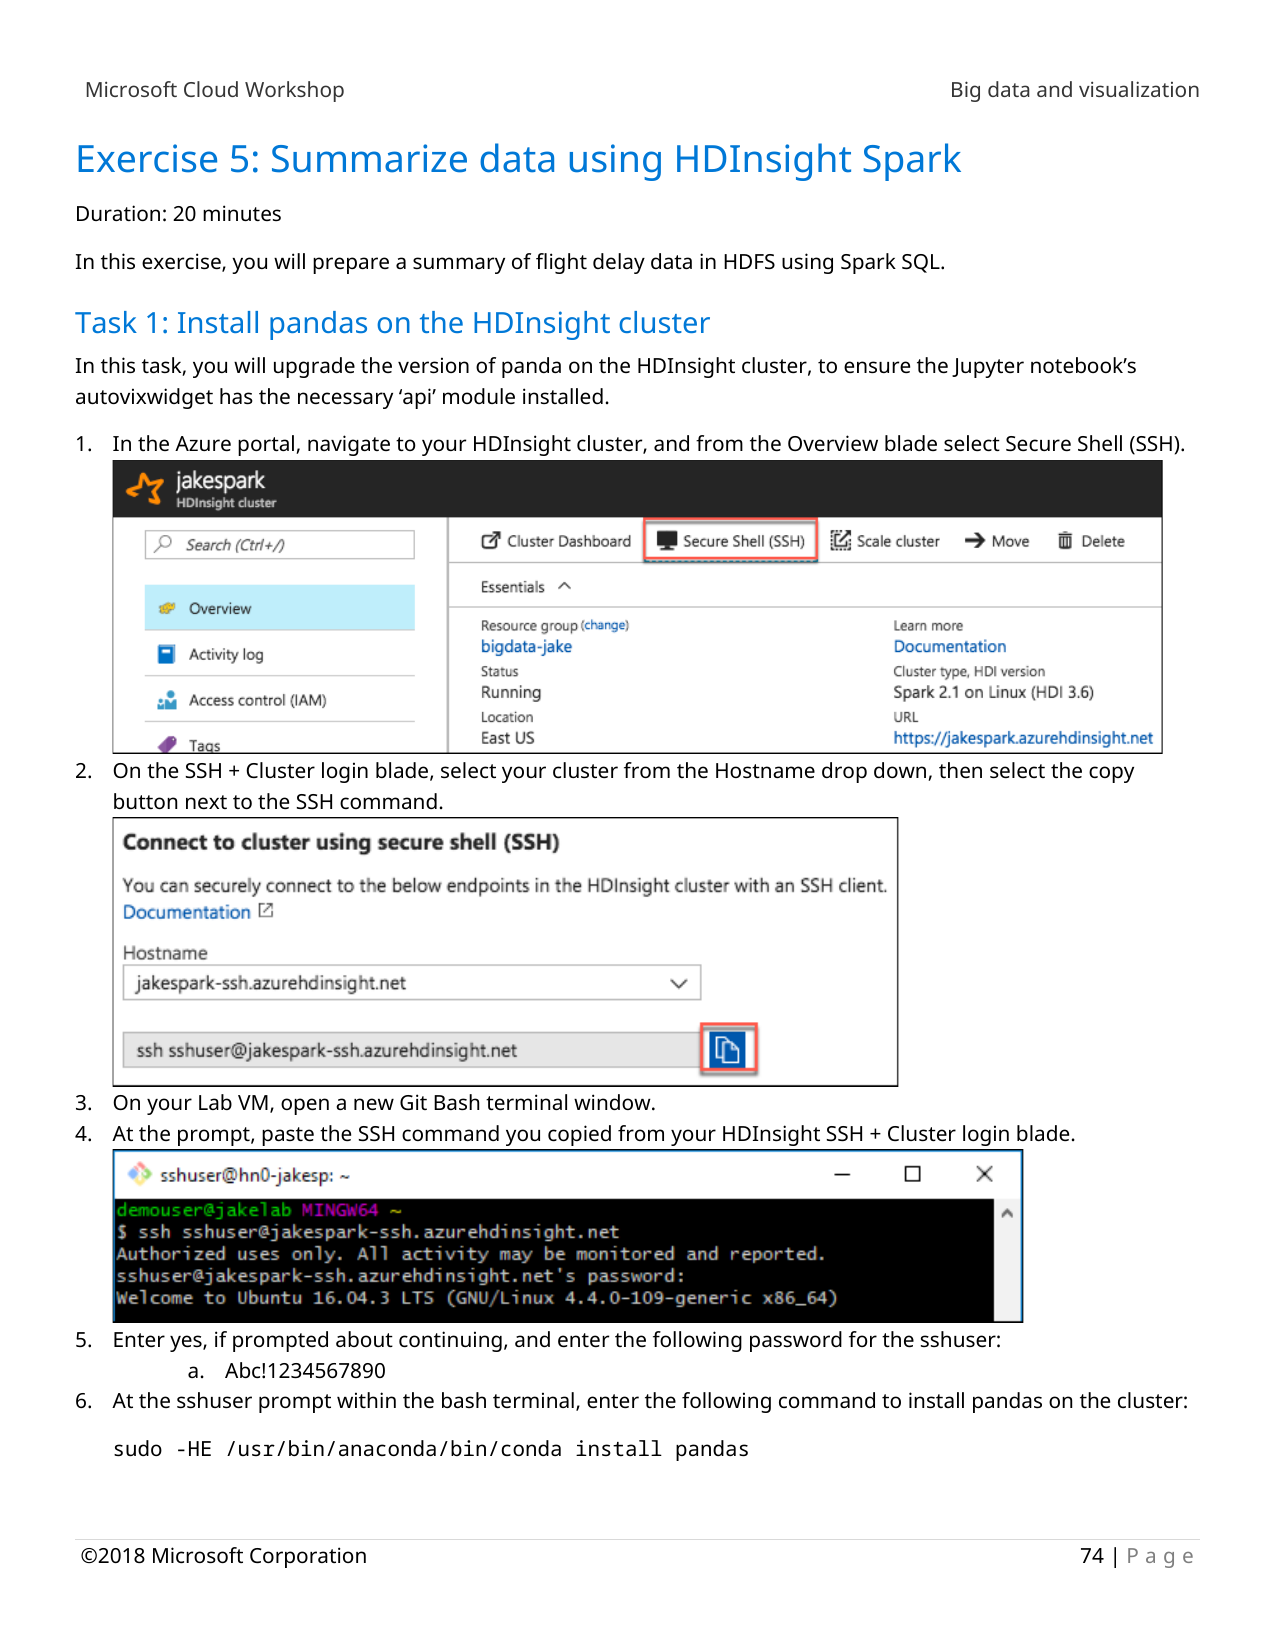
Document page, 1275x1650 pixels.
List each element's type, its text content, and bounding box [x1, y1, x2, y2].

text Duration: 20 minutes [75, 199, 1200, 228]
list At the sshuser prompt within the bash terminal, enter the following command to install pandas on the cluster: [75, 1386, 1200, 1415]
list Abc!1234567890 [187, 1356, 1200, 1384]
picture [112, 460, 1163, 754]
text In this task, you will upgrade the version of panda on the HDInsight cluster, to ensure the Jupyter notebook’s autovixwidget has the necessary ‘api’ module installed. [75, 351, 1200, 411]
text In this exercise, you will prepare a summary of flight delay data in HDFS using Spark SQL. [75, 247, 1200, 275]
text sudo -HE /usr/bin/anaconda/bin/conda install pandas [112, 1434, 1200, 1462]
list On your Lab VM, open a new Git Bash terminal window. [75, 1088, 1200, 1117]
list Enter yes, if prompted about continuing, and enter the following password for the sshuser: [75, 1325, 1200, 1354]
picture [112, 1149, 1024, 1323]
picture [112, 817, 899, 1087]
subtitle Exercise 5: Summarize data using HDInsight Spark [75, 132, 1200, 183]
subtitle Task 1: Install pandas on the HDInsight cluster [75, 302, 1200, 342]
